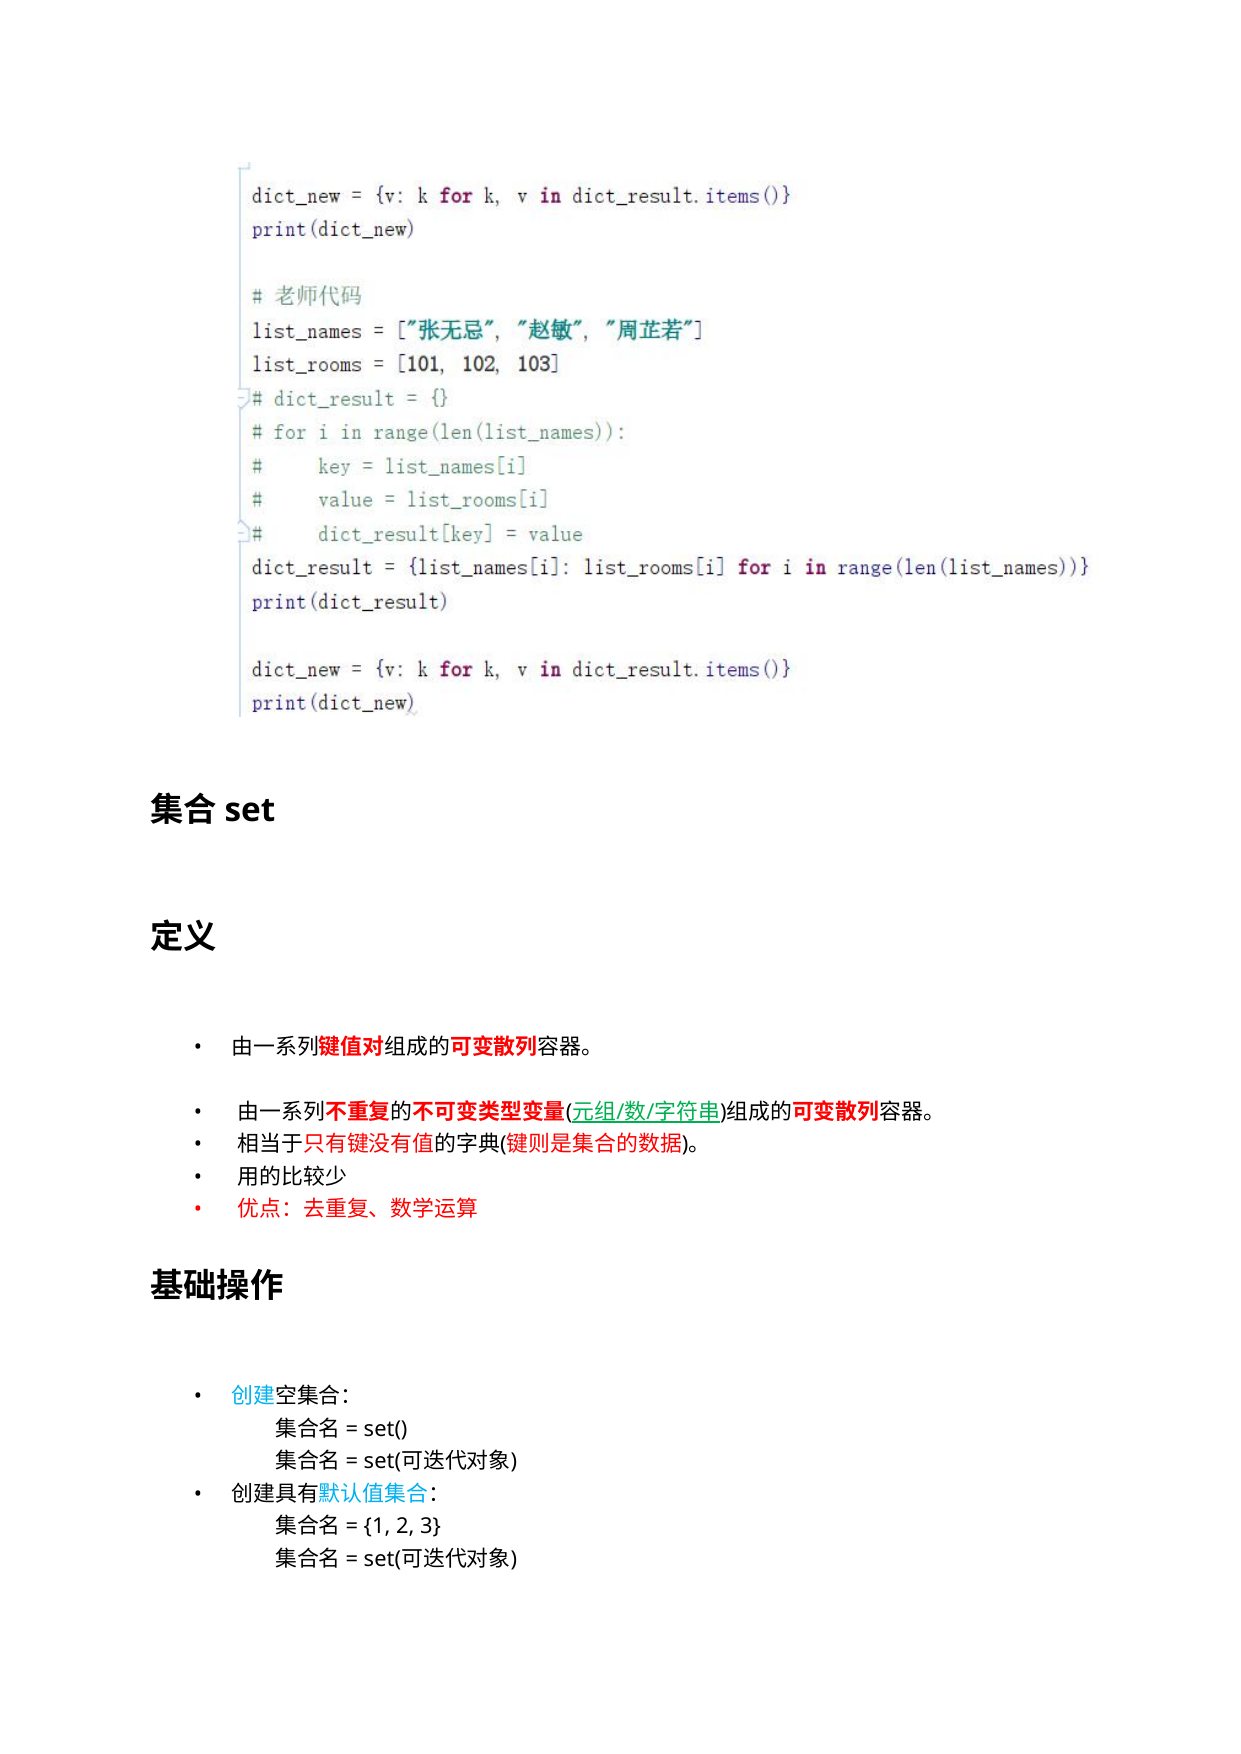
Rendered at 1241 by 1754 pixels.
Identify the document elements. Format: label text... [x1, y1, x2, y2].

list 创建具有默认值集合： [194, 1475, 1090, 1508]
text 集合 set [150, 774, 1090, 839]
list 用的比较少 [194, 1159, 1090, 1191]
list 由一系列键值对组成的可变散列容器。 [194, 1029, 1090, 1061]
text 集合名 = set() [231, 1410, 1090, 1443]
text 集合名 = {1, 2, 3} [231, 1508, 1090, 1540]
list 优点：去重复、数学运算 [194, 1191, 1090, 1224]
text 基础操作 [150, 1251, 1090, 1316]
picture [237, 162, 1100, 717]
text 集合名 = set(可迭代对象) [231, 1540, 1090, 1573]
list 由一系列不重复的不可变类型变量(元组/数/字符串)组成的可变散列容器。 [194, 1094, 1090, 1126]
list 相当于只有键没有值的字典(键则是集合的数据)。 [194, 1126, 1090, 1159]
text 定义 [150, 901, 1090, 966]
list 创建空集合： [194, 1378, 1090, 1410]
text 集合名 = set(可迭代对象) [231, 1443, 1090, 1475]
